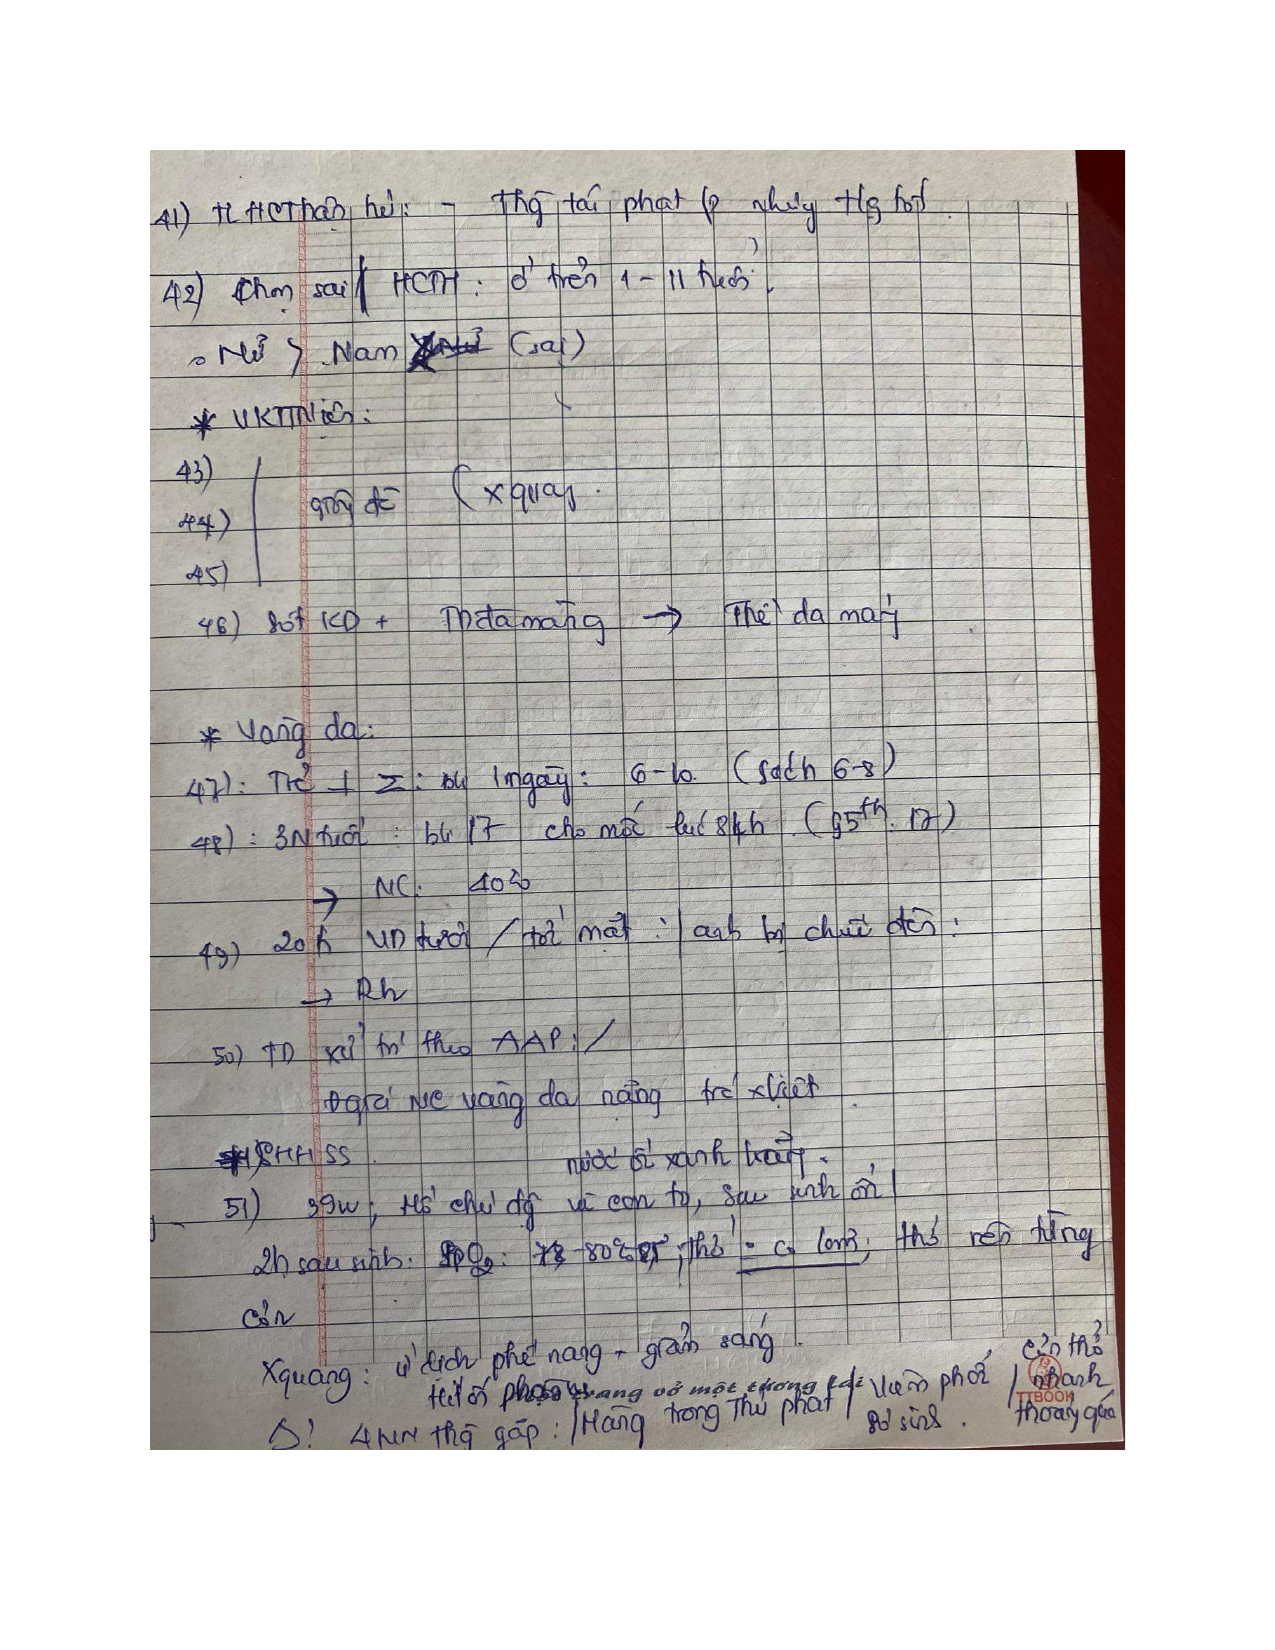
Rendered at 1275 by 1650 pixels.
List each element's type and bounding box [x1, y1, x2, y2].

picture [150, 150, 1125, 1450]
